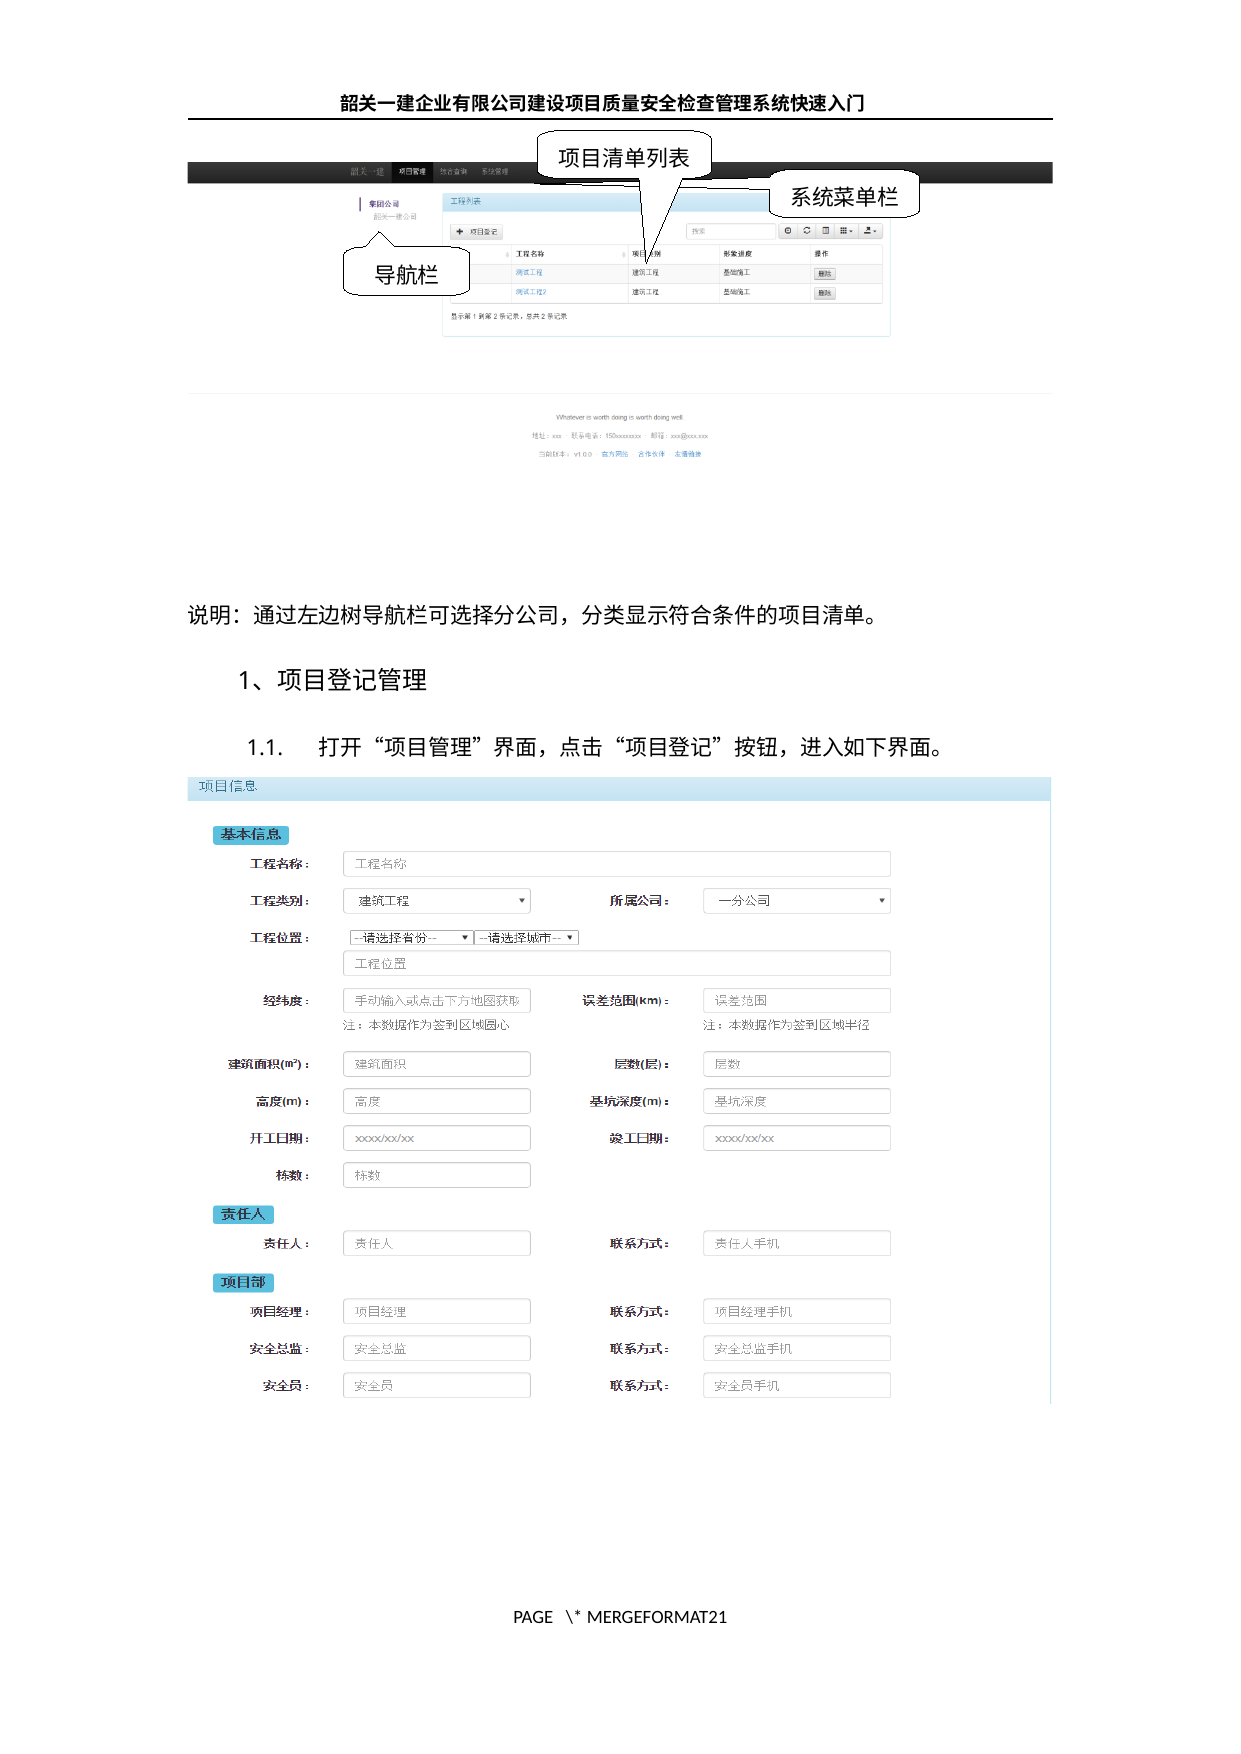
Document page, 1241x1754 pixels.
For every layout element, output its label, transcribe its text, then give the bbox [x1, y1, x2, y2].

text 说明：通过左边树导航栏可选择分公司，分类显示符合条件的项目清单。 [187, 598, 1053, 630]
picture [187, 777, 1055, 1404]
text 1、项目登记管理 [187, 646, 1053, 711]
picture [187, 162, 1053, 570]
list 打开“项目管理”界面，点击“项目登记”按钮，进入如下界面。 [202, 729, 1053, 762]
